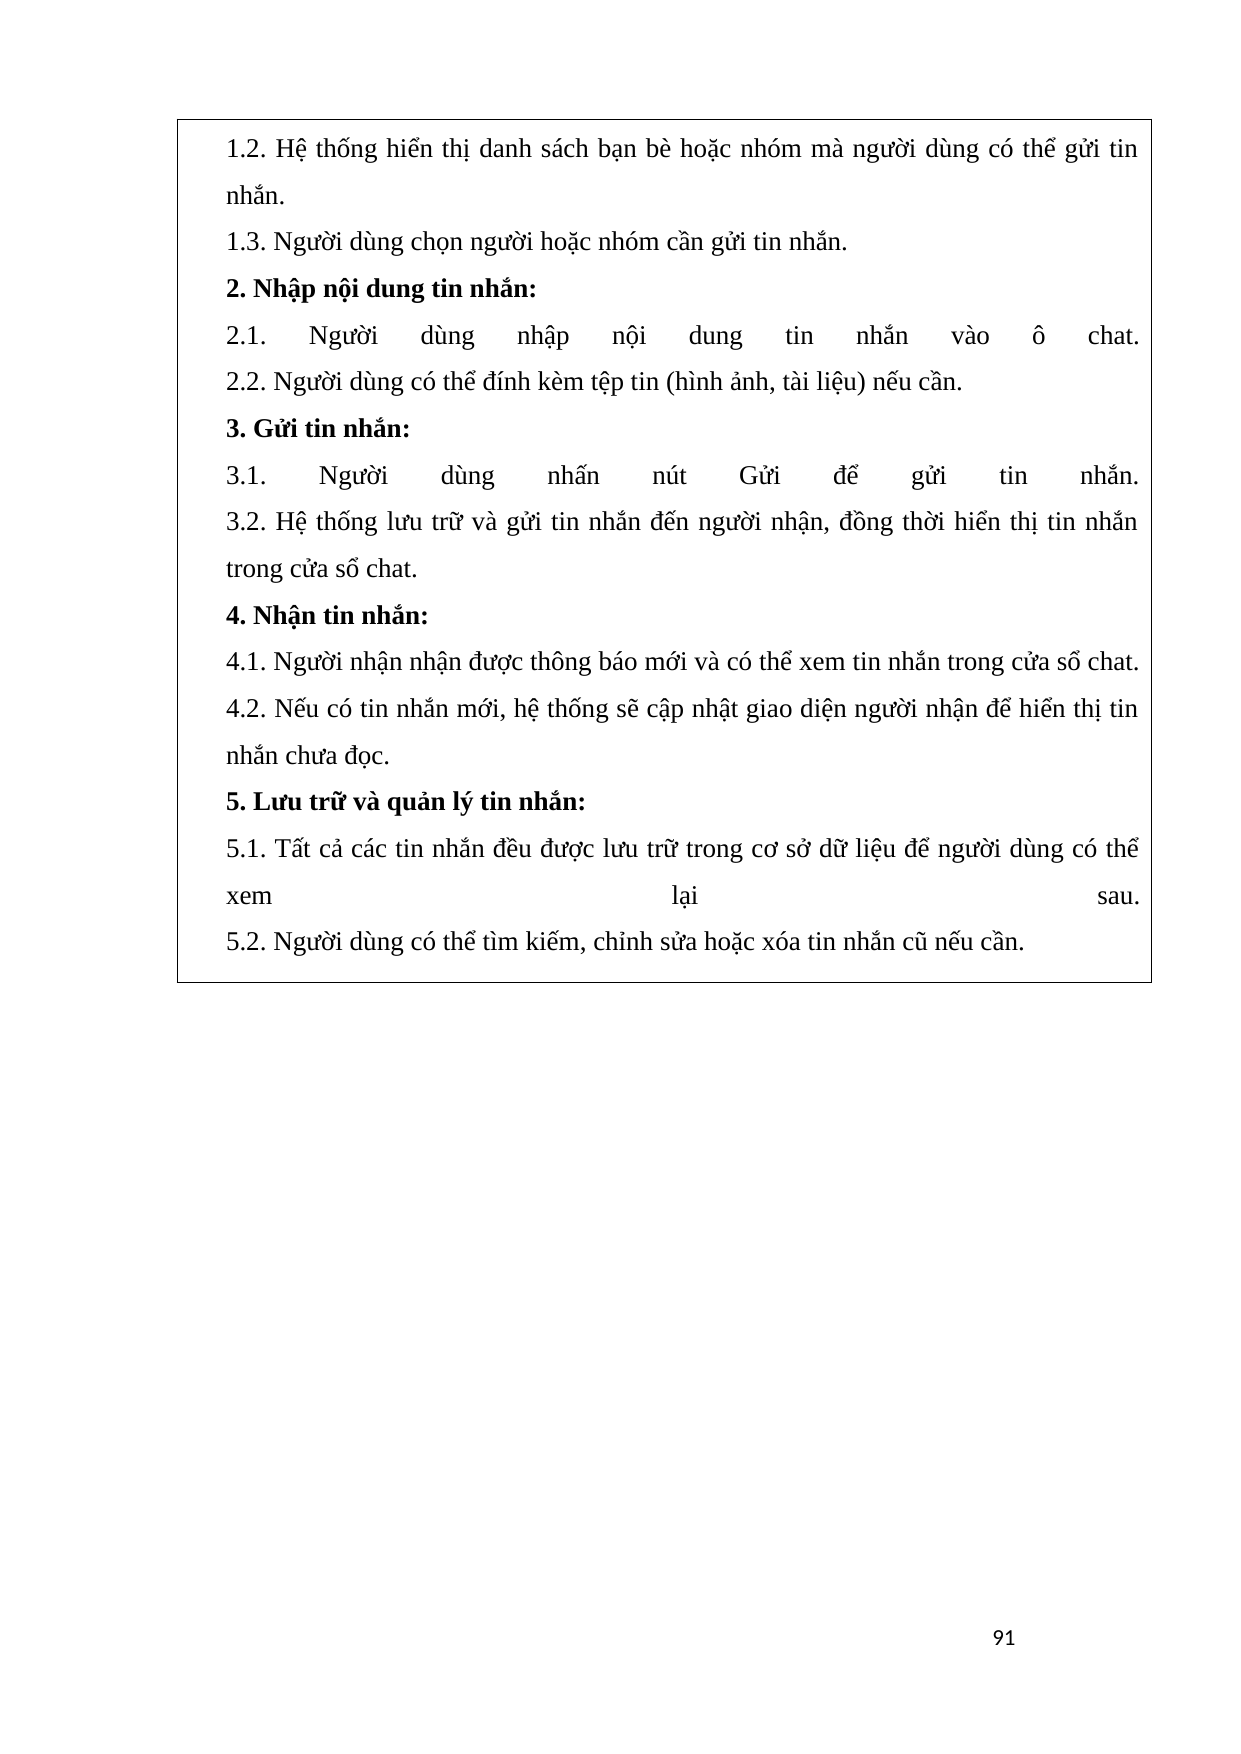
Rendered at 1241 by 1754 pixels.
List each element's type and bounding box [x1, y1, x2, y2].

table_cell [178, 120, 1151, 982]
